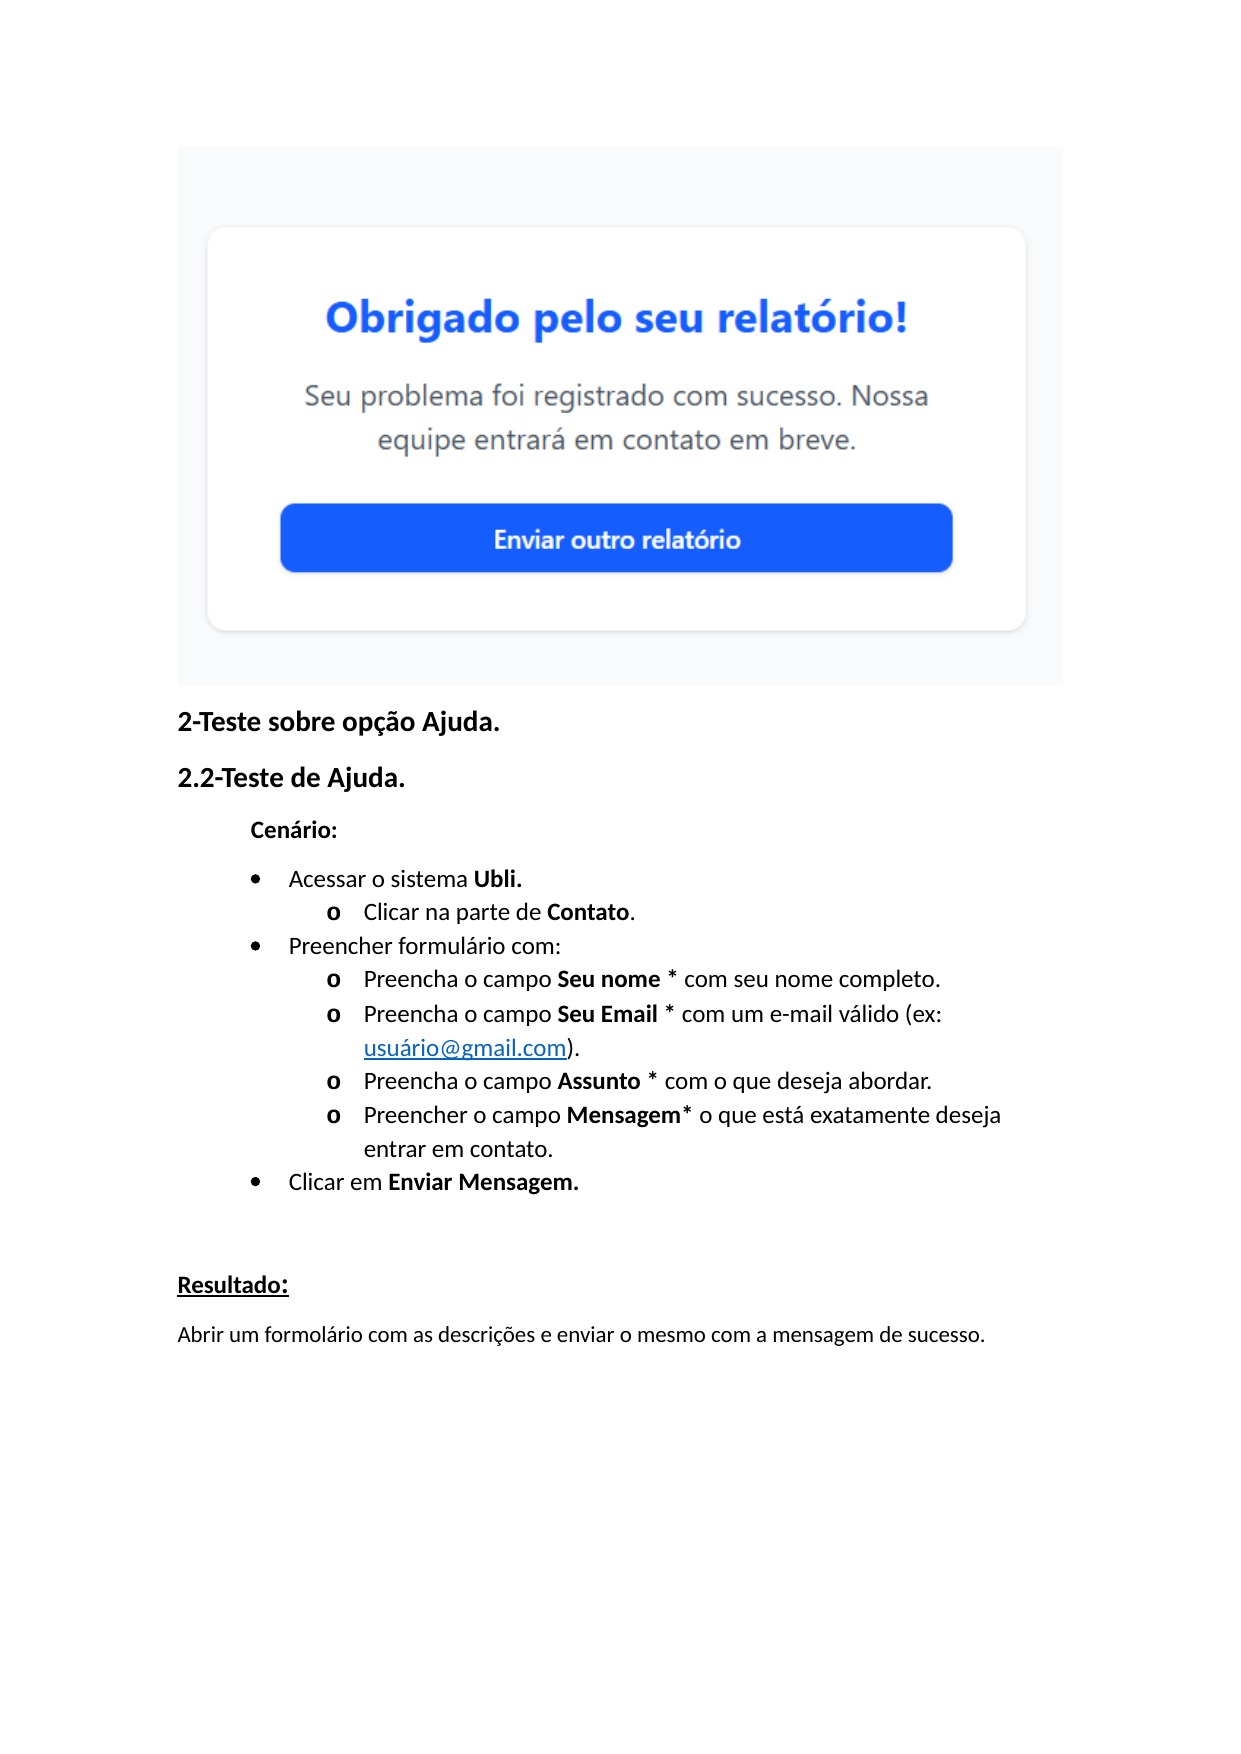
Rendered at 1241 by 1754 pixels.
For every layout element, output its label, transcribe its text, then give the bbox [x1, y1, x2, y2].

list Preencha o campo Assunto * com o que deseja abordar. [326, 1065, 1063, 1097]
list Preencher o campo Mensagem* o que está exatamente deseja entrar em contato. [326, 1099, 1063, 1164]
text Resultado: [177, 1265, 1063, 1301]
list Acessar o sistema Ubli. [251, 863, 1063, 894]
list Clicar em Enviar Mensagem. [251, 1166, 1063, 1197]
list Clicar na parte de Contato. [326, 896, 1063, 928]
list Preencha o campo Seu nome * com seu nome completo. [326, 963, 1063, 995]
text 2-Teste sobre opção Ajuda. [177, 703, 1063, 739]
text Cenário: [177, 814, 1063, 844]
text 2.2-Teste de Ajuda. [177, 759, 1063, 794]
list Preencha o campo Seu Email * com um e-mail válido (ex: usuário@gmail.com). [326, 998, 1063, 1062]
text Abrir um formolário com as descrições e enviar o mesmo com a mensagem de sucesso. [177, 1320, 1063, 1348]
list Preencher formulário com: [251, 931, 1063, 961]
picture [177, 147, 1063, 685]
